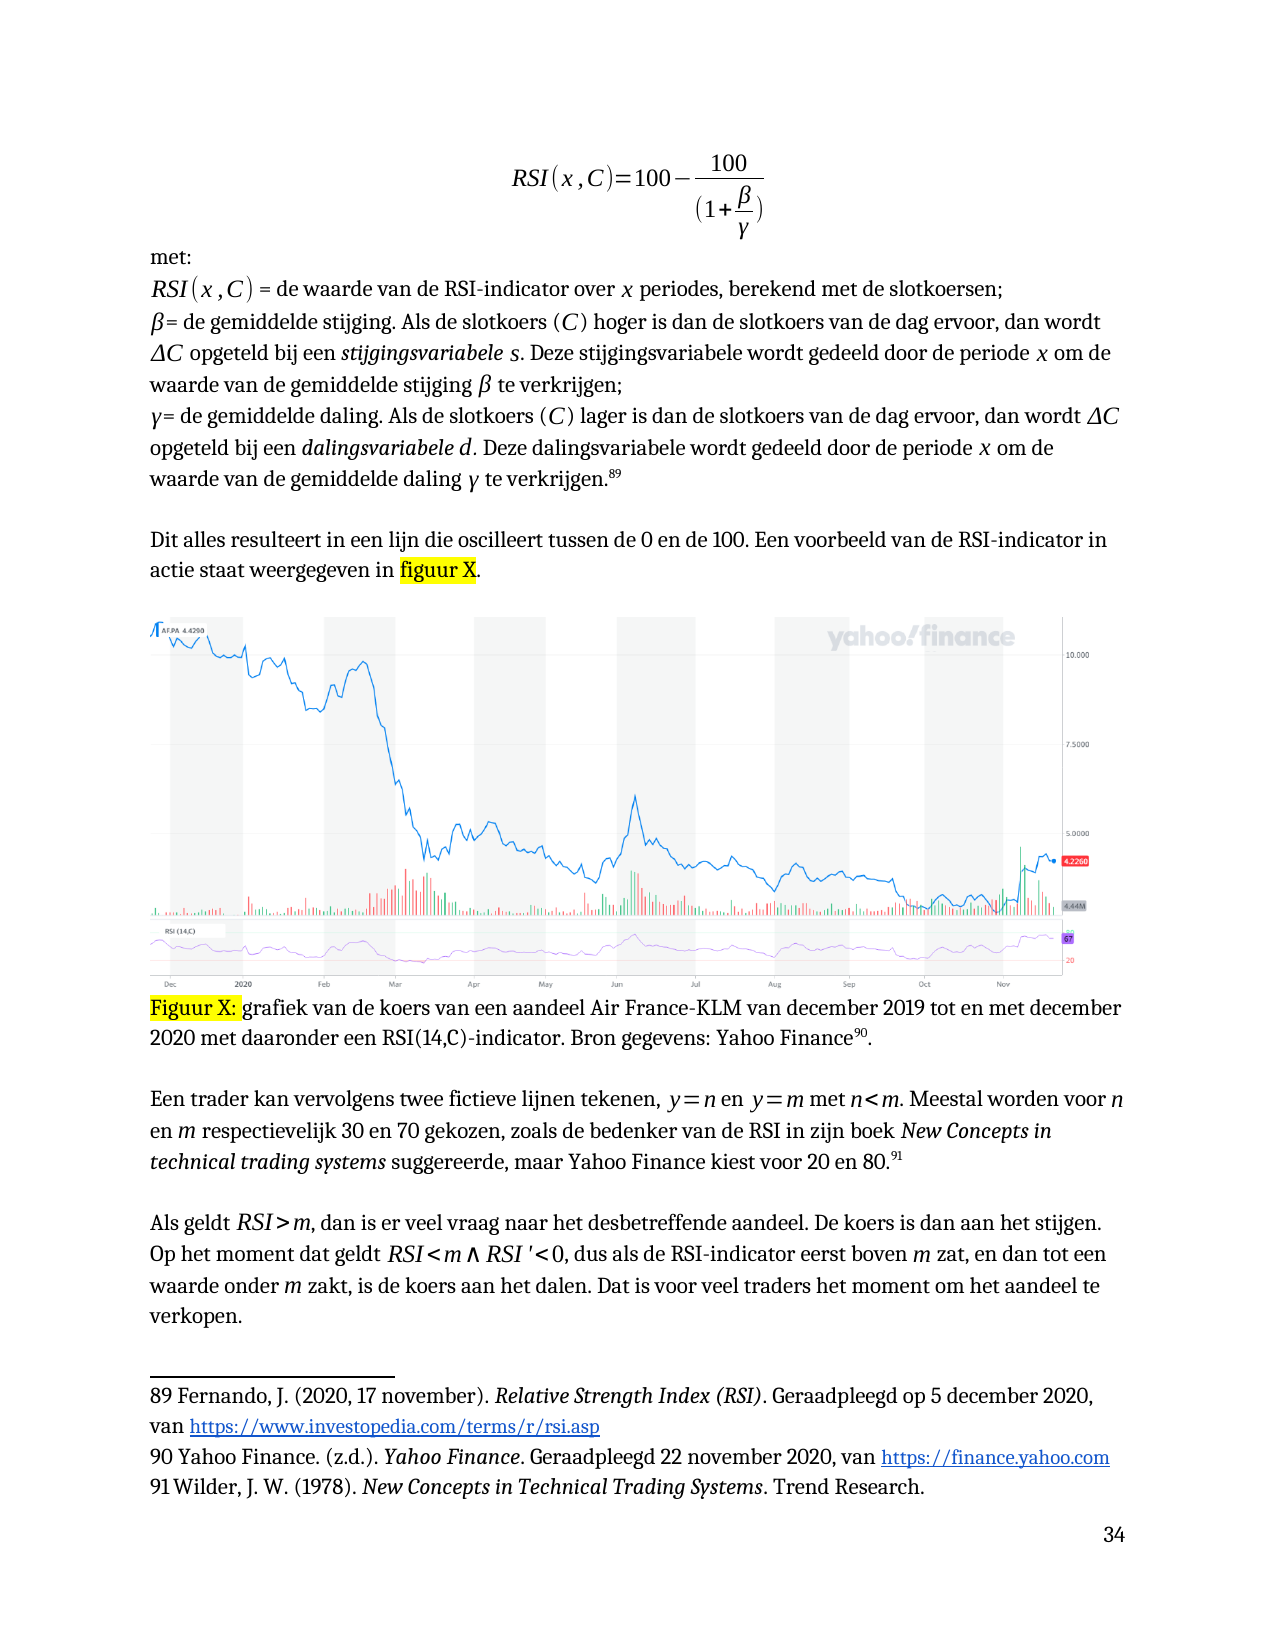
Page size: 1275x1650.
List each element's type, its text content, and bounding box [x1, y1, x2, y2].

text Dit alles resulteert in een lijn die oscilleert tussen de 0 en de 100. Een voorbeeld van de RSI-indicator in actie staat weergegeven in figuur X. [150, 527, 1125, 584]
text met: [150, 244, 1125, 270]
text = de waarde van de RSI-indicator over periodes, berekend met de slotkoersen; [150, 274, 1125, 304]
text Figuur X: grafiek van de koers van een aandeel Air France-KLM van december 2019 tot en met december 2020 met daaronder een RSI(14,C)-indicator. Bron gegevens: Yahoo Finance. [150, 995, 1125, 1052]
text Een trader kan vervolgens twee fictieve lijnen tekenen, en met . Meestal worden voor en respectievelijk 30 en 70 gekozen, zoals de bedenker van de RSI in zijn boek New Concepts in technical trading systems suggereerde, maar Yahoo Finance kiest voor 20 en 80. [150, 1086, 1125, 1175]
picture [150, 617, 1089, 992]
text = de gemiddelde daling. Als de slotkoers () lager is dan de slotkoers van de dag ervoor, dan wordt opgeteld bij een dalingsvariabele . Deze dalingsvariabele wordt gedeeld door de periode om de waarde van de gemiddelde daling te verkrijgen. [150, 402, 1125, 493]
text = de gemiddelde stijging. Als de slotkoers () hoger is dan de slotkoers van de dag ervoor, dan wordt opgeteld bij een stijgingsvariabele . Deze stijgingsvariabele wordt gedeeld door de periode om de waarde van de gemiddelde stijging te verkrijgen; [150, 308, 1125, 399]
text Als geldt , dan is er veel vraag naar het desbetreffende aandeel. De koers is dan aan het stijgen. Op het moment dat geldt , dus als de RSI-indicator eerst boven zat, en dan tot een waarde onder zakt, is de koers aan het dalen. Dat is voor veel traders het moment om het aandeel te verkopen. [150, 1209, 1125, 1330]
